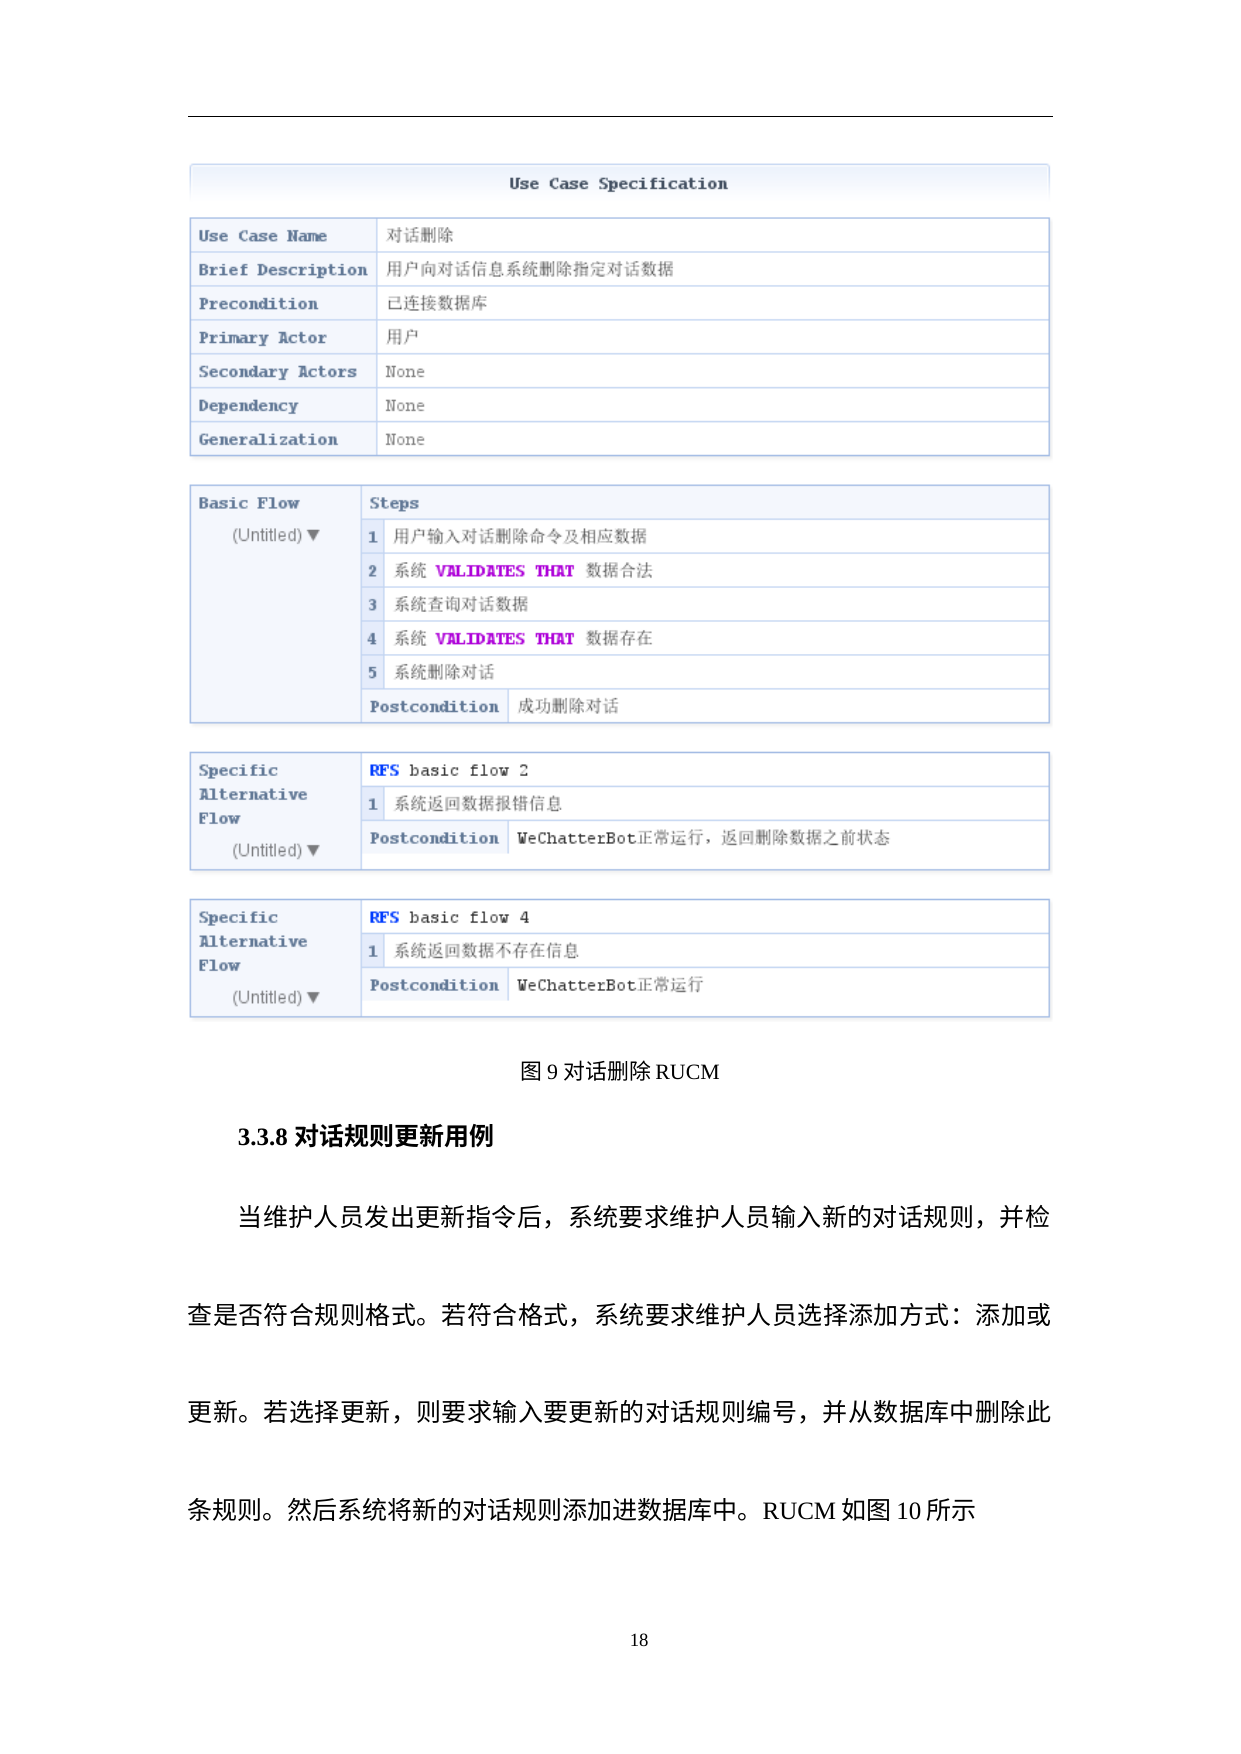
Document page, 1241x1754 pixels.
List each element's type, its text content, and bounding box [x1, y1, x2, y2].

subtitle 3.3.8 对话规则更新用例 [187, 1102, 1053, 1167]
picture [187, 162, 1053, 1022]
text 图9 对话删除RUCM [187, 1054, 1053, 1086]
text 当维护人员发出更新指令后，系统要求维护人员输入新的对话规则，并检查是否符合规则格式。若符合格式，系统要求维护人员选择添加方式：添加或更新。若选择更新，则要求输入要更新的对话规则编号，并从数据库中删除此条规则。然后系统将新的对话规则添加进数据库中。RUCM如图10所示 [187, 1183, 1053, 1541]
